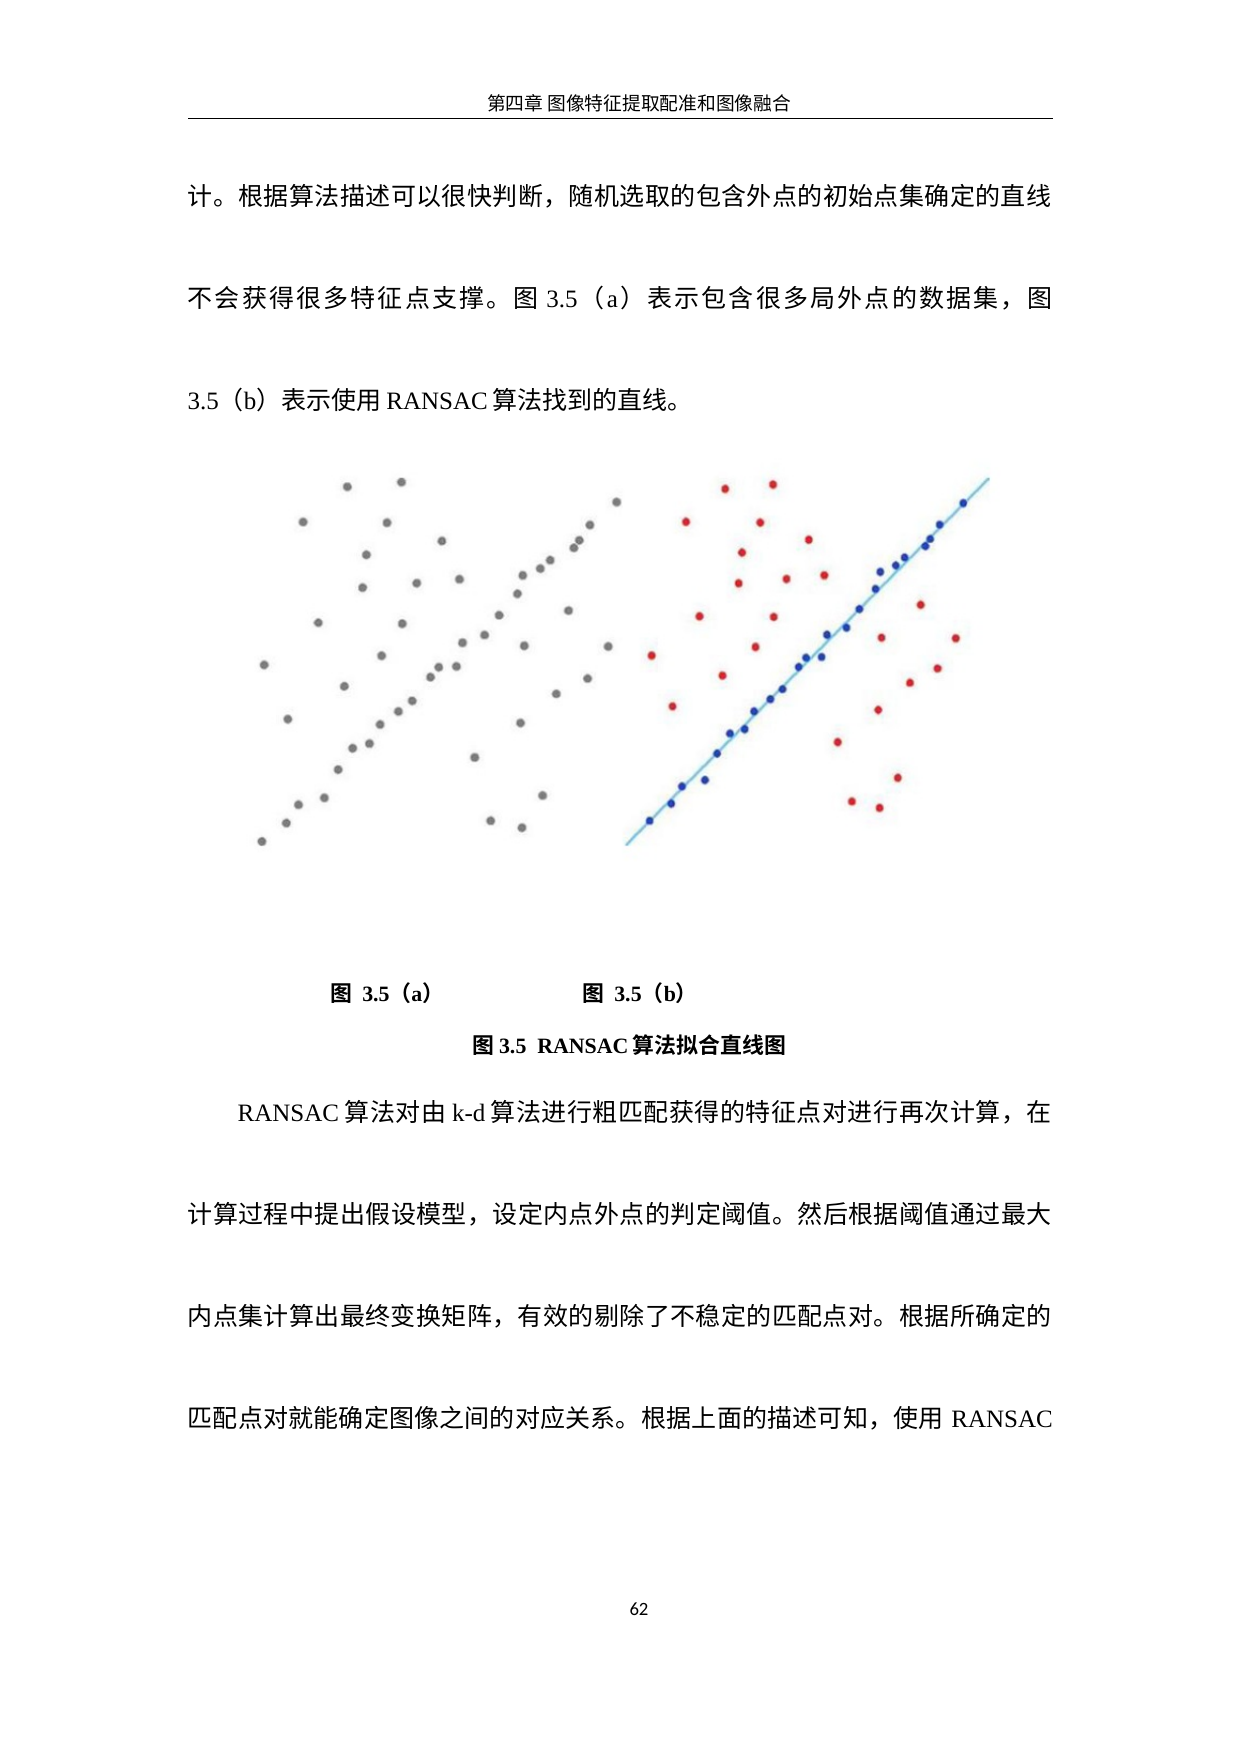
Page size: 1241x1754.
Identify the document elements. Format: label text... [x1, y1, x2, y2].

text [187, 1077, 1053, 1450]
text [187, 161, 1053, 432]
text 图 3.5（a） 图 3.5（b） [187, 975, 1053, 1009]
picture [229, 450, 1011, 928]
text 图3.5 RANSAC算法拟合直线图 [187, 1027, 1053, 1061]
